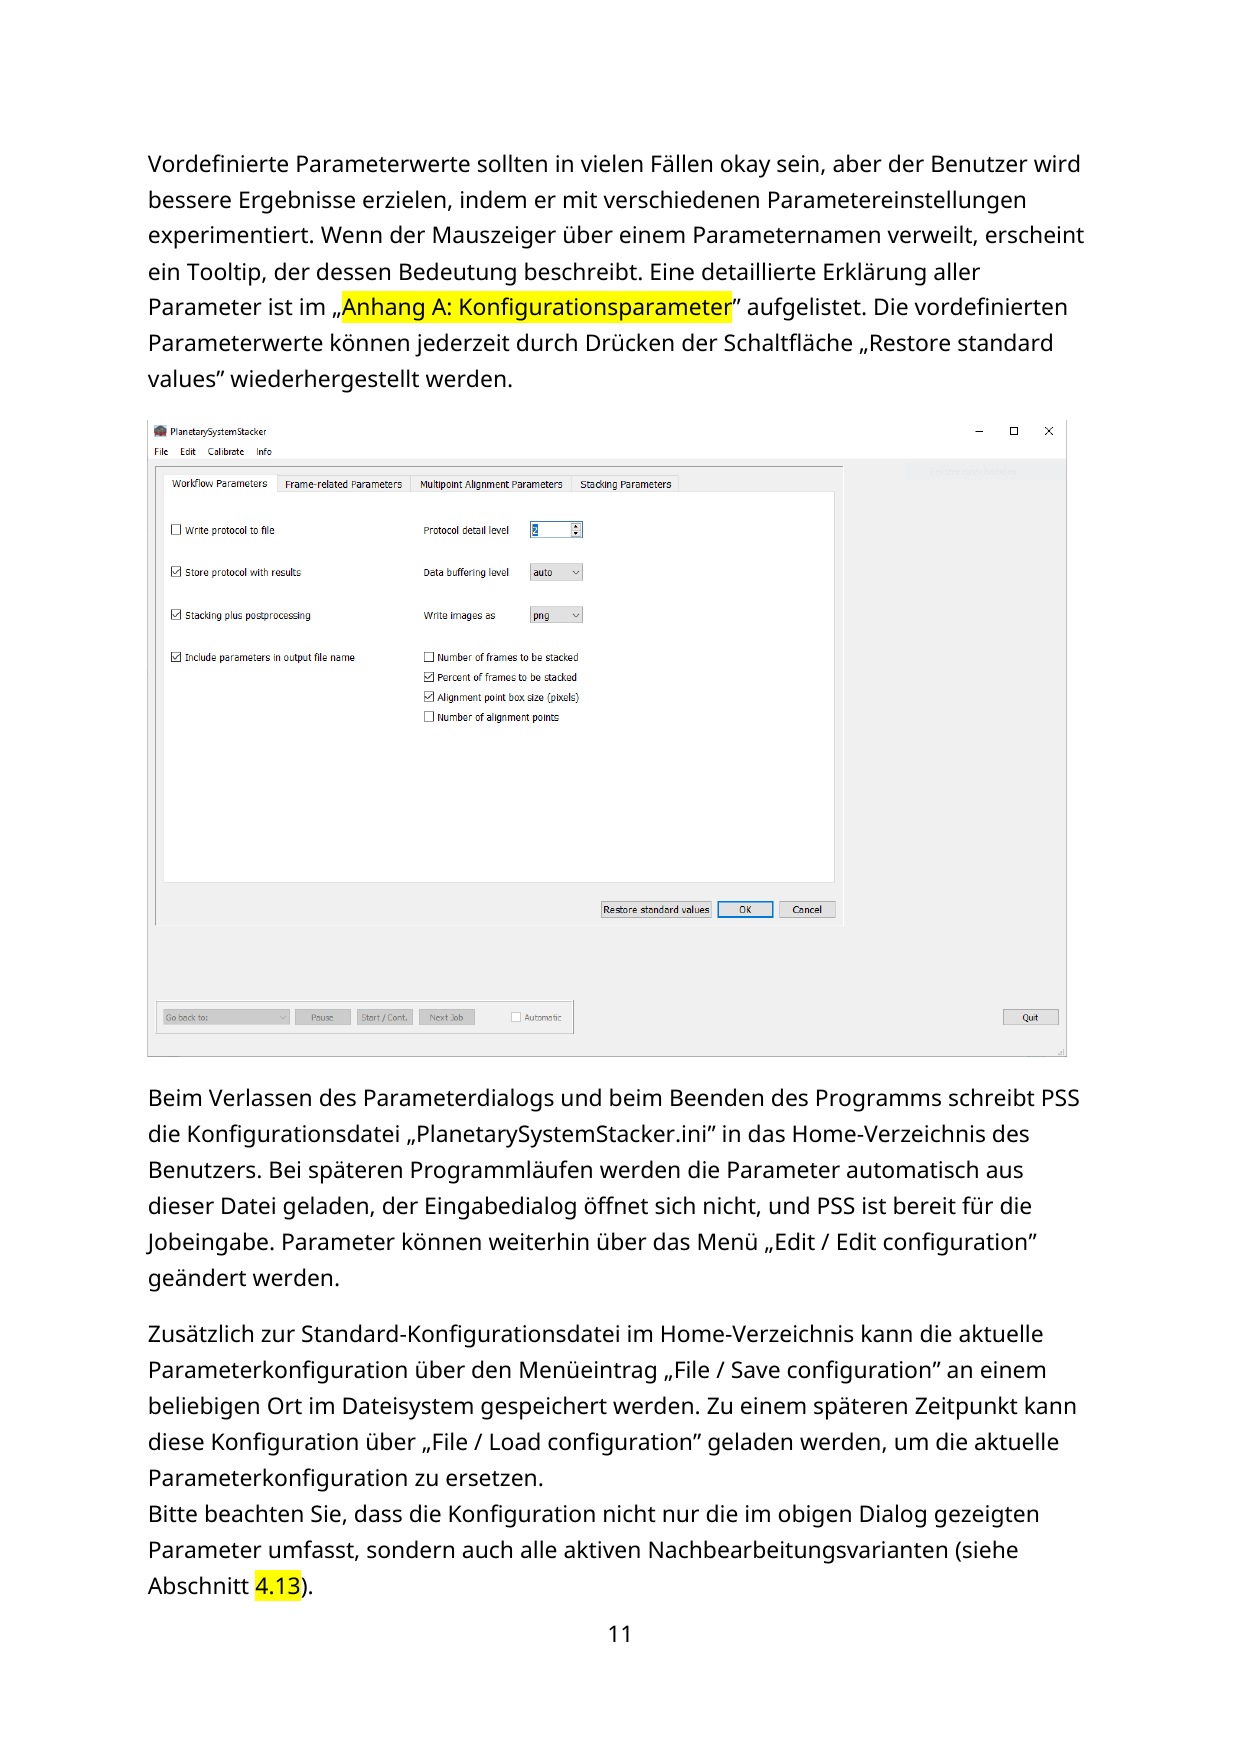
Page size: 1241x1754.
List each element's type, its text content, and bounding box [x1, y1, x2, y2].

text Bitte beachten Sie, dass die Konfiguration nicht nur die im obigen Dialog gezeigten Parameter umfasst, sondern auch alle aktiven Nachbearbeitungsvarianten (siehe Abschnitt 4.13). [148, 1498, 1093, 1601]
text Vordefinierte Parameterwerte sollten in vielen Fällen okay sein, aber der Benutzer wird bessere Ergebnisse erzielen, indem er mit verschiedenen Parametereinstellungen experimentiert. Wenn der Mauszeiger über einem Parameternamen verweilt, erscheint ein Tooltip, der dessen Bedeutung beschreibt. Eine detaillierte Erklärung aller Parameter ist im „Anhang A: Konfigurationsparameter” aufgelistet. Die vordefinierten Parameterwerte können jederzeit durch Drücken der Schaltfläche „Restore standard values” wiederhergestellt werden. [148, 148, 1093, 394]
text Beim Verlassen des Parameterdialogs und beim Beenden des Programms schreibt PSS die Konfigurationsdatei „PlanetarySystemStacker.ini” in das Home-Verzeichnis des Benutzers. Bei späteren Programmläufen werden die Parameter automatisch aus dieser Datei geladen, der Eingabedialog öffnet sich nicht, und PSS ist bereit für die Jobeingabe. Parameter können weiterhin über das Menü „Edit / Edit configuration” geändert werden. [148, 1082, 1093, 1293]
picture [147, 420, 1067, 1057]
text Zusätzlich zur Standard-Konfigurationsdatei im Home-Verzeichnis kann die aktuelle Parameterkonfiguration über den Menüeintrag „File / Save configuration” an einem beliebigen Ort im Dateisystem gespeichert werden. Zu einem späteren Zeitpunkt kann diese Konfiguration über „File / Load configuration” geladen werden, um die aktuelle Parameterkonfiguration zu ersetzen. [148, 1318, 1093, 1493]
